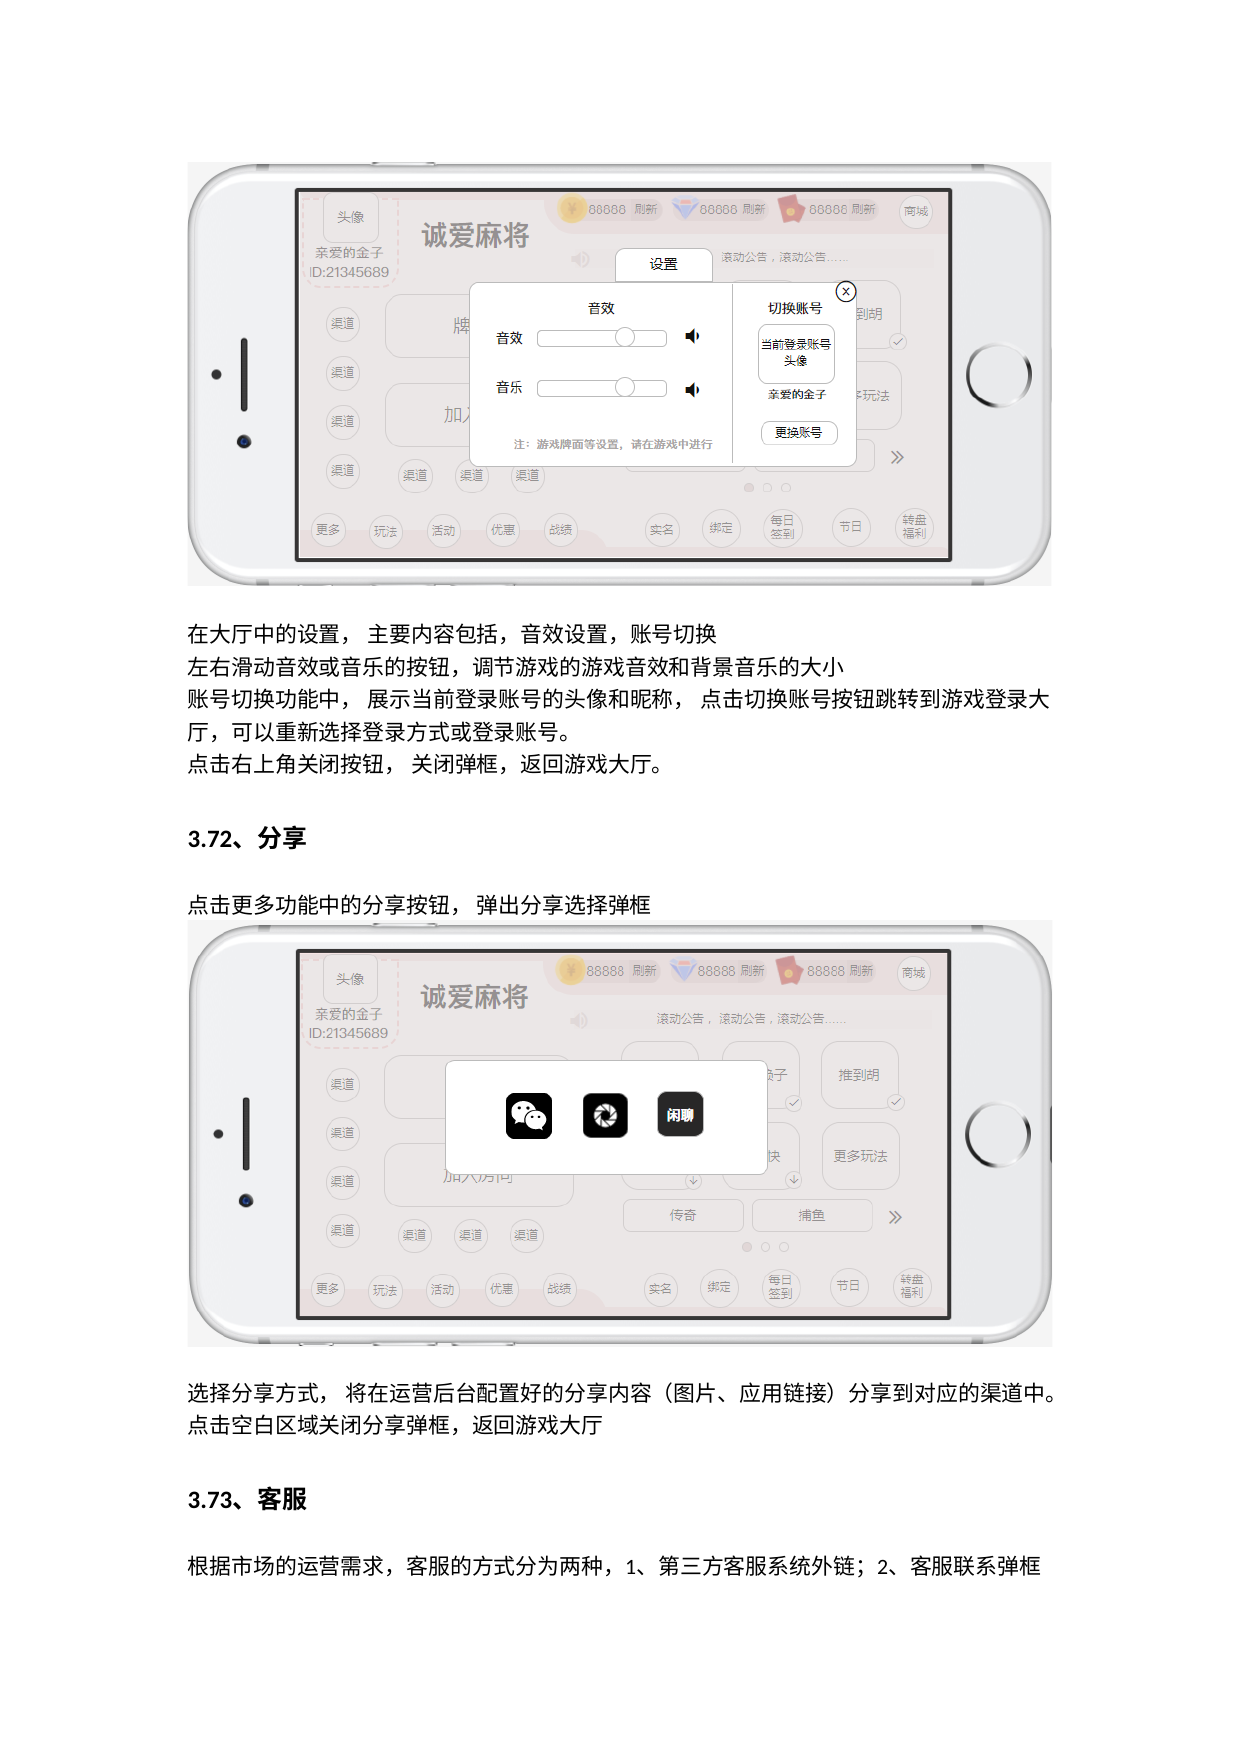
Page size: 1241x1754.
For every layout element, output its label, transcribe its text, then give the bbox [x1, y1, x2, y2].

text 点击空白区域关闭分享弹框，返回游戏大厅 [187, 1408, 1053, 1440]
text 选择分享方式， 将在运营后台配置好的分享内容（图片、应用链接）分享到对应的渠道中。 [187, 1375, 1053, 1408]
text 点击更多功能中的分享按钮， 弹出分享选择弹框 [187, 888, 1053, 920]
text 在大厅中的设置， 主要内容包括，音效设置，账号切换 [187, 617, 1053, 649]
text 账号切换功能中， 展示当前登录账号的头像和昵称， 点击切换账号按钮跳转到游戏登录大厅，可以重新选择登录方式或登录账号。 [187, 682, 1053, 747]
picture [187, 920, 1053, 1347]
text 根据市场的运营需求，客服的方式分为两种，1、第三方客服系统外链；2、客服联系弹框 [187, 1548, 1053, 1581]
text 点击右上角关闭按钮， 关闭弹框，返回游戏大厅。 [187, 747, 1053, 779]
subtitle 3.72、分享 [187, 804, 1053, 869]
text 左右滑动音效或音乐的按钮，调节游戏的游戏音效和背景音乐的大小 [187, 649, 1053, 682]
picture [187, 162, 1052, 586]
subtitle 3.73、客服 [187, 1465, 1053, 1530]
